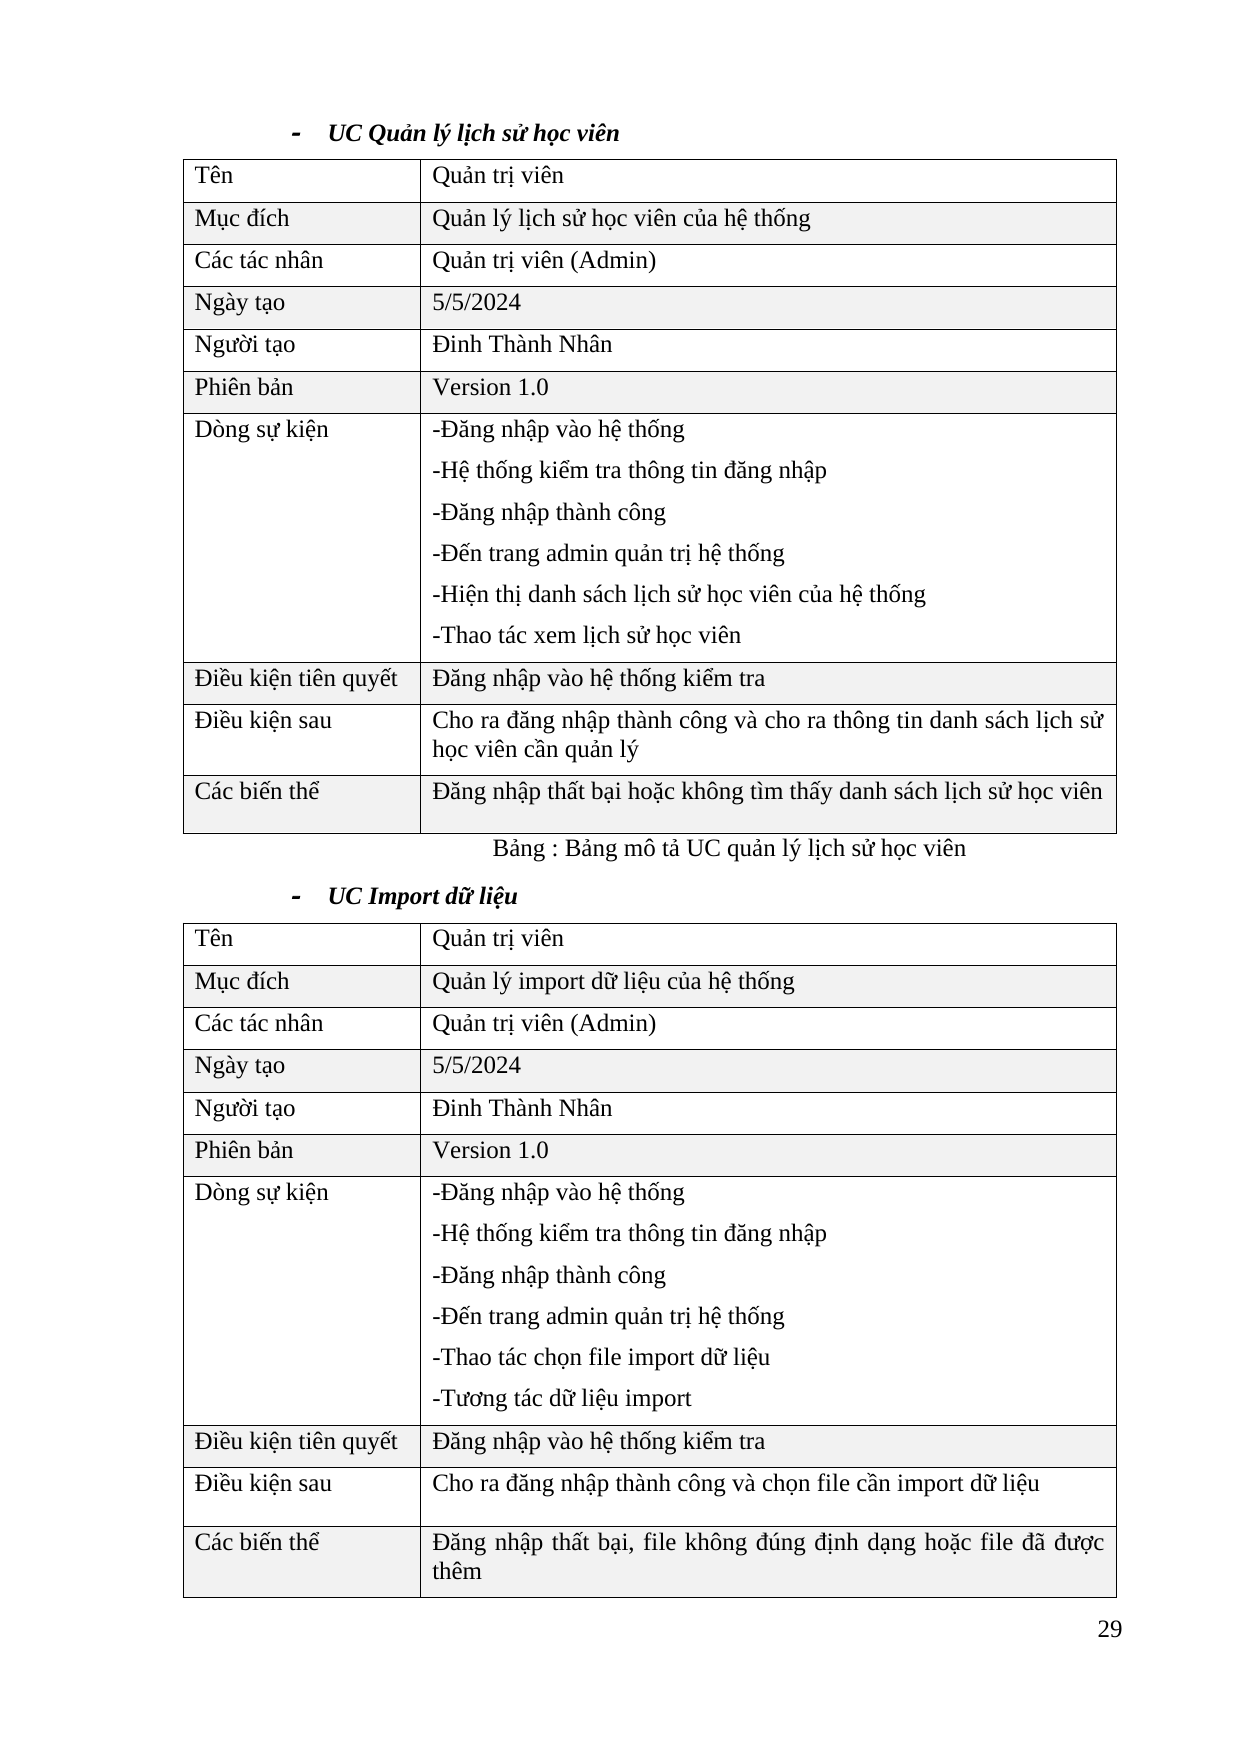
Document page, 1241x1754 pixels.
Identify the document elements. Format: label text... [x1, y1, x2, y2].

table_cell Các tác nhân [184, 1008, 420, 1049]
table_cell 5/5/2024 [421, 1050, 1116, 1092]
table_cell Ngày tạo [184, 287, 420, 328]
table_cell Điều kiện tiên quyết [184, 663, 420, 704]
table_cell Cho ra đăng nhập thành công và cho ra thông tin danh sách lịch sử học viên cần quản lý [421, 705, 1116, 775]
table_cell Quản trị viên (Admin) [421, 245, 1116, 286]
table_cell Quản lý lịch sử học viên của hệ thống [421, 203, 1116, 244]
table_cell Các biến thể [184, 1527, 420, 1597]
table_cell Đinh Thành Nhân [421, 1093, 1116, 1134]
table_cell Phiên bản [184, 1135, 420, 1176]
table_cell Version 1.0 [421, 372, 1116, 413]
table_cell Đăng nhập thất bại hoặc không tìm thấy danh sách lịch sử học viên [421, 776, 1116, 832]
table_cell Người tạo [184, 1093, 420, 1134]
table_cell Đăng nhập vào hệ thống kiểm tra [421, 1426, 1116, 1467]
table_header Tên [184, 160, 420, 202]
table_cell Điều kiện tiên quyết [184, 1426, 420, 1467]
table_cell -Đăng nhập vào hệ thống -Hệ thống kiểm tra thông tin đăng nhập -Đăng nhập thành công -Đến trang admin quản trị hệ thống -Thao tác chọn file import dữ liệu -Tương tác dữ liệu import [421, 1177, 1116, 1425]
table_header Quản trị viên [421, 924, 1116, 965]
table_cell Đinh Thành Nhân [421, 330, 1116, 371]
table_cell Dòng sự kiện [184, 414, 420, 662]
table_cell Điều kiện sau [184, 705, 420, 775]
table_cell Mục đích [184, 966, 420, 1007]
table_cell Đăng nhập thất bại, file không đúng định dạng hoặc file đã được thêm [421, 1527, 1116, 1597]
table_cell Đăng nhập vào hệ thống kiểm tra [421, 663, 1116, 704]
table_cell Điều kiện sau [184, 1468, 420, 1526]
table_cell Ngày tạo [184, 1050, 420, 1092]
table_header Quản trị viên [421, 160, 1116, 202]
table_cell Quản trị viên (Admin) [421, 1008, 1116, 1049]
table_cell Dòng sự kiện [184, 1177, 420, 1425]
table_cell Người tạo [184, 330, 420, 371]
table_cell -Đăng nhập vào hệ thống -Hệ thống kiểm tra thông tin đăng nhập -Đăng nhập thành công -Đến trang admin quản trị hệ thống -Hiện thị danh sách lịch sử học viên của hệ thống -Thao tác xem lịch sử học viên [421, 414, 1116, 662]
list UC Quản lý lịch sử học viên [290, 118, 1122, 147]
table_cell Quản lý import dữ liệu của hệ thống [421, 966, 1116, 1007]
table_cell Cho ra đăng nhập thành công và chọn file cần import dữ liệu [421, 1468, 1116, 1526]
table_cell Phiên bản [184, 372, 420, 413]
table_cell Mục đích [184, 203, 420, 244]
list UC Import dữ liệu [290, 881, 1122, 910]
table_cell Các biến thể [184, 776, 420, 832]
table_cell Version 1.0 [421, 1135, 1116, 1176]
table_cell 5/5/2024 [421, 287, 1116, 328]
table_cell Các tác nhân [184, 245, 420, 286]
text Bảng : Bảng mô tả UC quản lý lịch sử học viên [177, 833, 1122, 862]
table_header Tên [184, 924, 420, 965]
